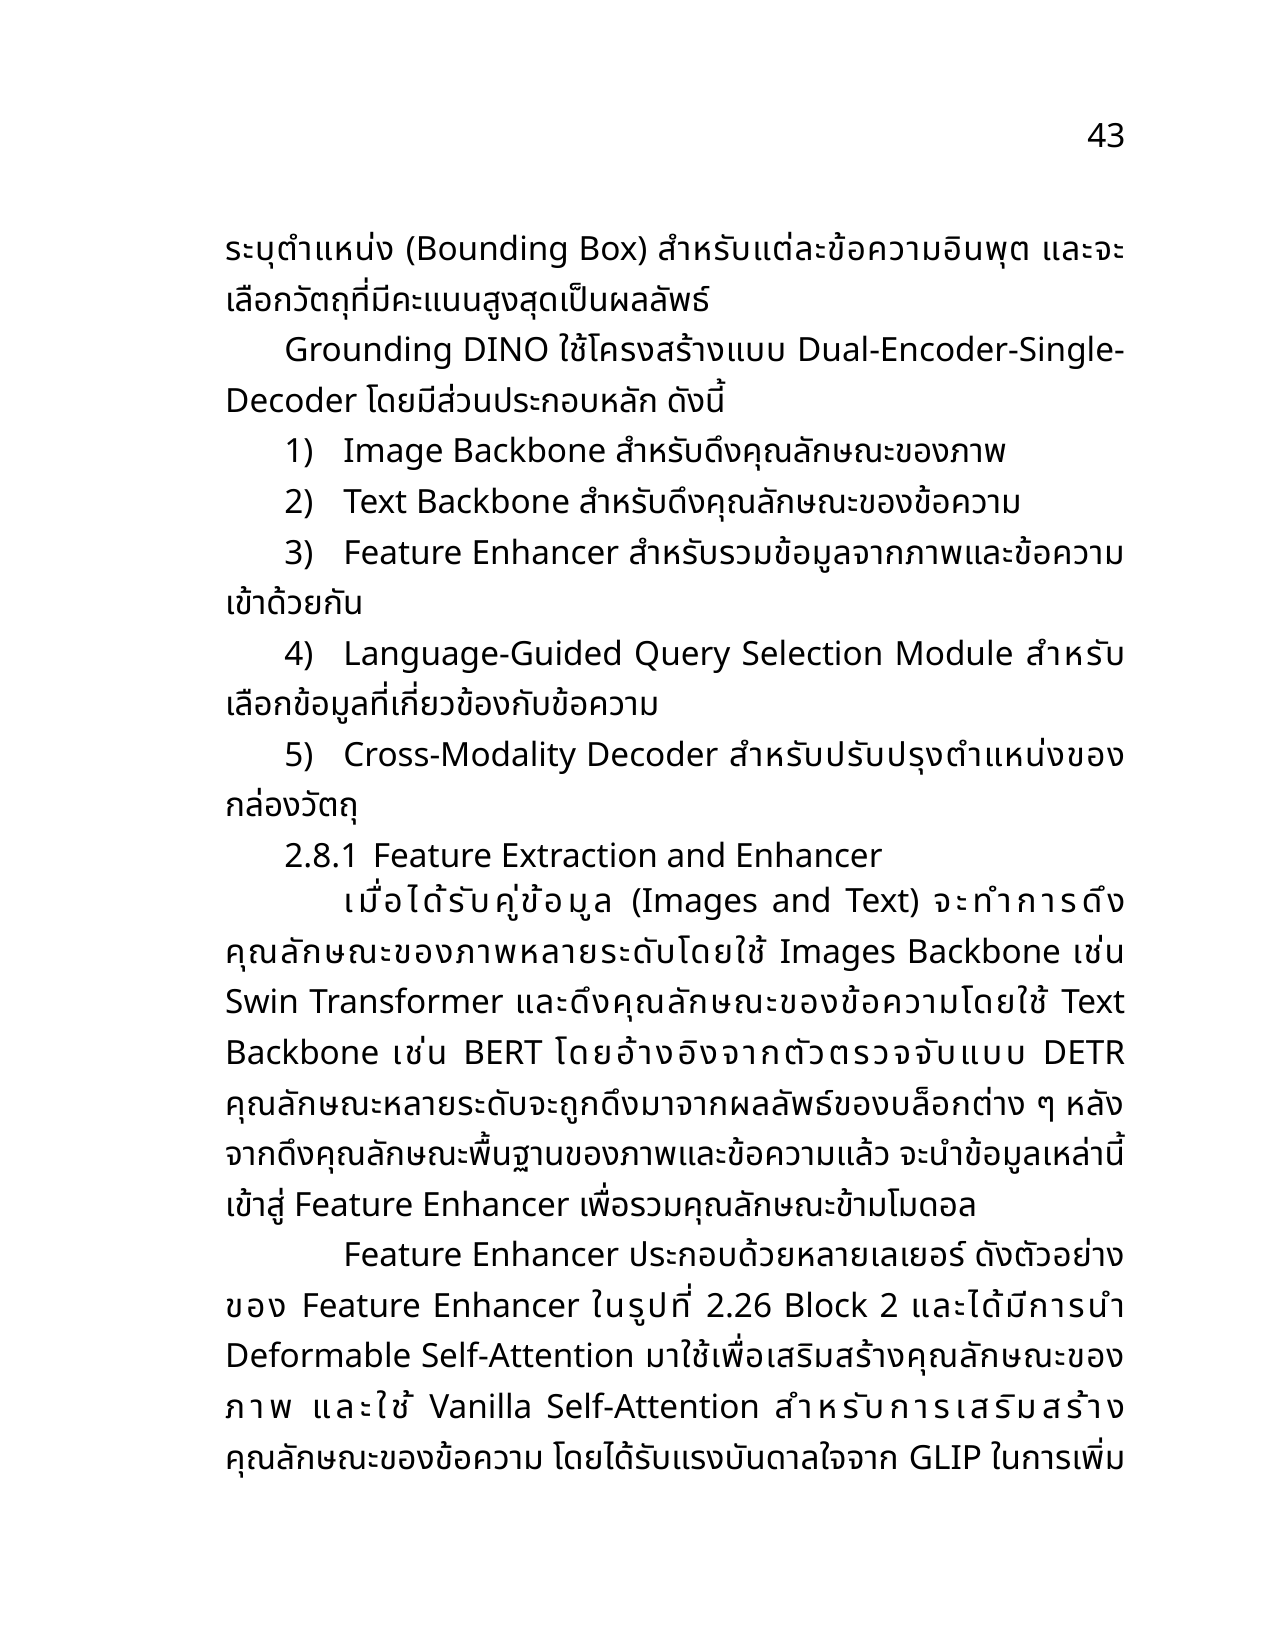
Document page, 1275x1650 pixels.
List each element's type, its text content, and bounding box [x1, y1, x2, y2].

text 1) Image Backbone สำหรับดึงคุณลักษณะของภาพ [225, 427, 1125, 478]
text 5) Cross-Modality Decoder สำหรับปรับปรุงตำแหน่งของกล่องวัตถุ [225, 731, 1125, 832]
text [225, 225, 1125, 326]
text 2.8.1 Feature Extraction and Enhancer [225, 832, 1125, 877]
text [225, 1231, 1125, 1484]
text 3) Feature Enhancer สำหรับรวมข้อมูลจากภาพและข้อความเข้าด้วยกัน [225, 528, 1125, 629]
text เมื่อได้รับคู่ข้อมูล (Images and Text) จะทำการดึงคุณลักษณะของภาพหลายระดับโดยใช้ Images Backbone เช่น Swin Transformer และดึงคุณลักษณะของข้อความโดยใช้ Text Backbone เช่น BERT โดยอ้างอิงจากตัวตรวจจับแบบ DETR คุณลักษณะหลายระดับจะถูกดึงมาจากผลลัพธ์ของบล็อกต่าง ๆ หลังจากดึงคุณลักษณะพื้นฐานของภาพและข้อความแล้ว จะนำข้อมูลเหล่านี้เข้าสู่ Feature Enhancer เพื่อรวมคุณลักษณะข้ามโมดอล [225, 877, 1125, 1231]
text Grounding DINO ใช้โครงสร้างแบบ Dual-Encoder-Single-Decoder โดยมีส่วนประกอบหลัก ดังนี้ [225, 326, 1125, 427]
text 4) Language-Guided Query Selection Module สำหรับเลือกข้อมูลที่เกี่ยวข้องกับข้อความ [225, 629, 1125, 731]
text 2) Text Backbone สำหรับดึงคุณลักษณะของข้อความ [225, 478, 1125, 528]
